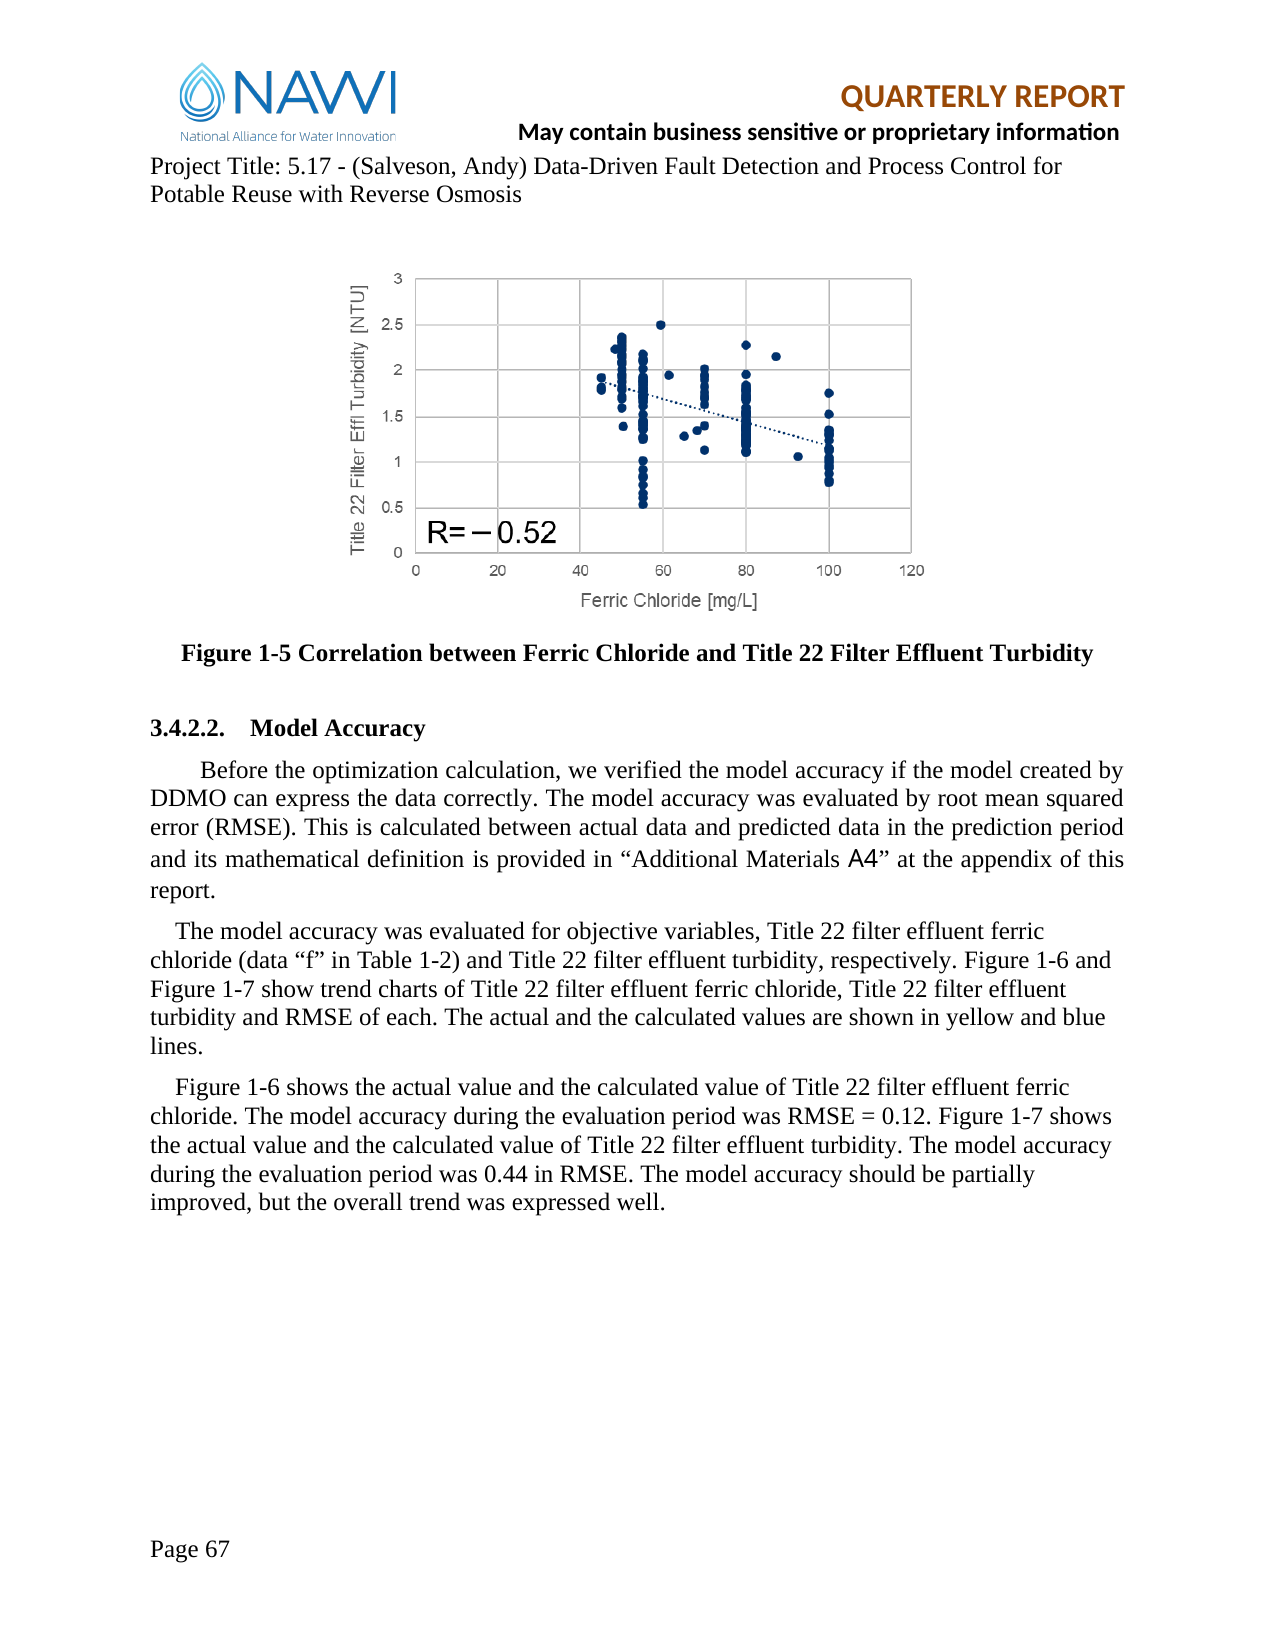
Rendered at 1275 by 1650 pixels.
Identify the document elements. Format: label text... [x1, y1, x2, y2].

picture [333, 262, 942, 626]
text The model accuracy was evaluated for objective variables, Title 22 filter effluent ferric chloride (data “f” in Table 1-2) and Title 22 filter effluent turbidity, respectively. Figure 1-6 and Figure 1-7 show trend charts of Title 22 filter effluent ferric chloride, Title 22 filter effluent turbidity and RMSE of each. The actual and the calculated values are shown in yellow and blue lines. [150, 916, 1125, 1060]
subtitle Model Accuracy [150, 713, 1125, 742]
text Before the optimization calculation, we verified the model accuracy if the model created by DDMO can express the data correctly. The model accuracy was evaluated by root mean squared error (RMSE). This is calculated between actual data and predicted data in the prediction period and its mathematical definition is provided in “Additional Materials A4” at the appendix of this report. [150, 755, 1125, 904]
text Figure 1-6 shows the actual value and the calculated value of Title 22 filter effluent ferric chloride. The model accuracy during the evaluation period was RMSE = 0.12. Figure 1-7 shows the actual value and the calculated value of Title 22 filter effluent turbidity. The model accuracy during the evaluation period was 0.44 in RMSE. The model accuracy should be partially improved, but the overall trend was expressed well. [150, 1072, 1125, 1216]
text Figure 1-5 Correlation between Ferric Chloride and Title 22 Filter Effluent Turbidity [150, 638, 1125, 667]
